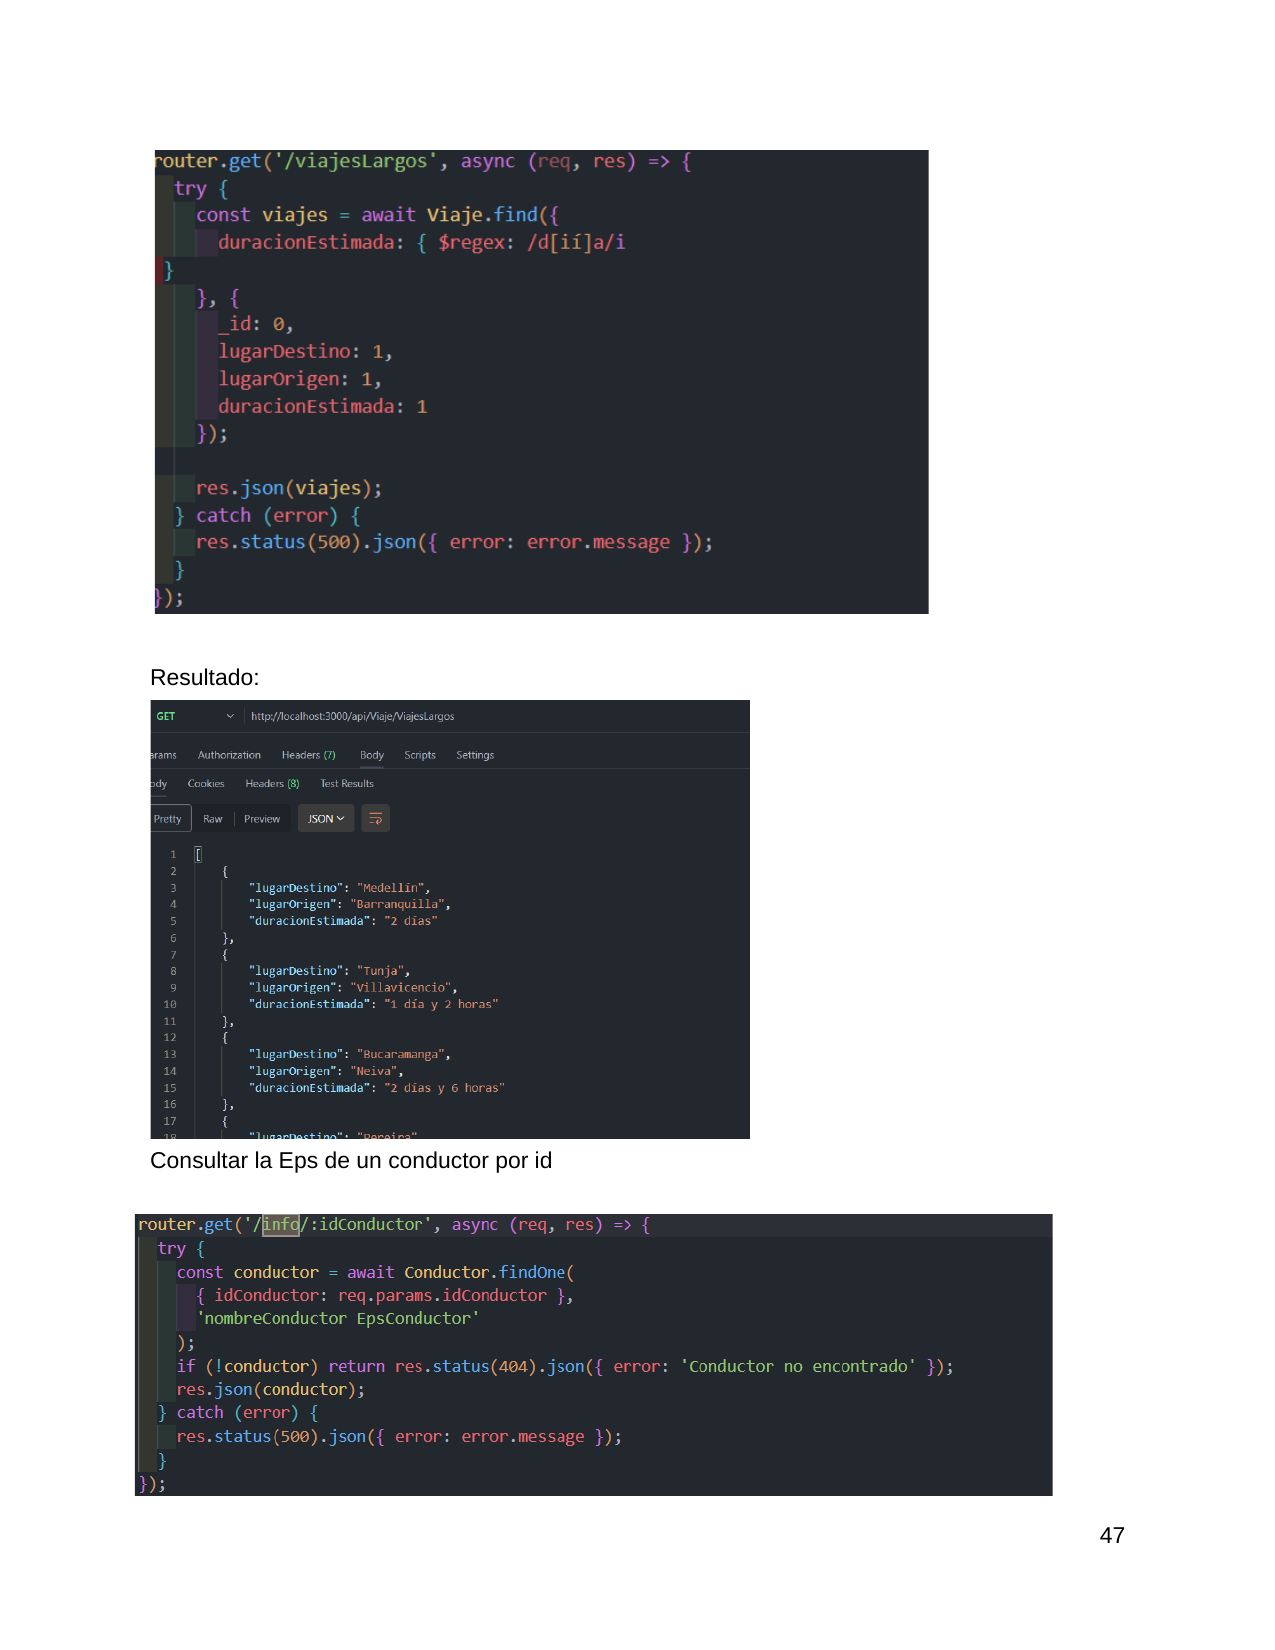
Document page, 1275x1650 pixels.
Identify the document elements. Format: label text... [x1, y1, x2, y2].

picture [153, 150, 929, 612]
text Consultar la Eps de un conductor por id [150, 1147, 1125, 1173]
picture [134, 1214, 1052, 1496]
text Resultado: [150, 663, 1125, 690]
picture [150, 700, 750, 1138]
